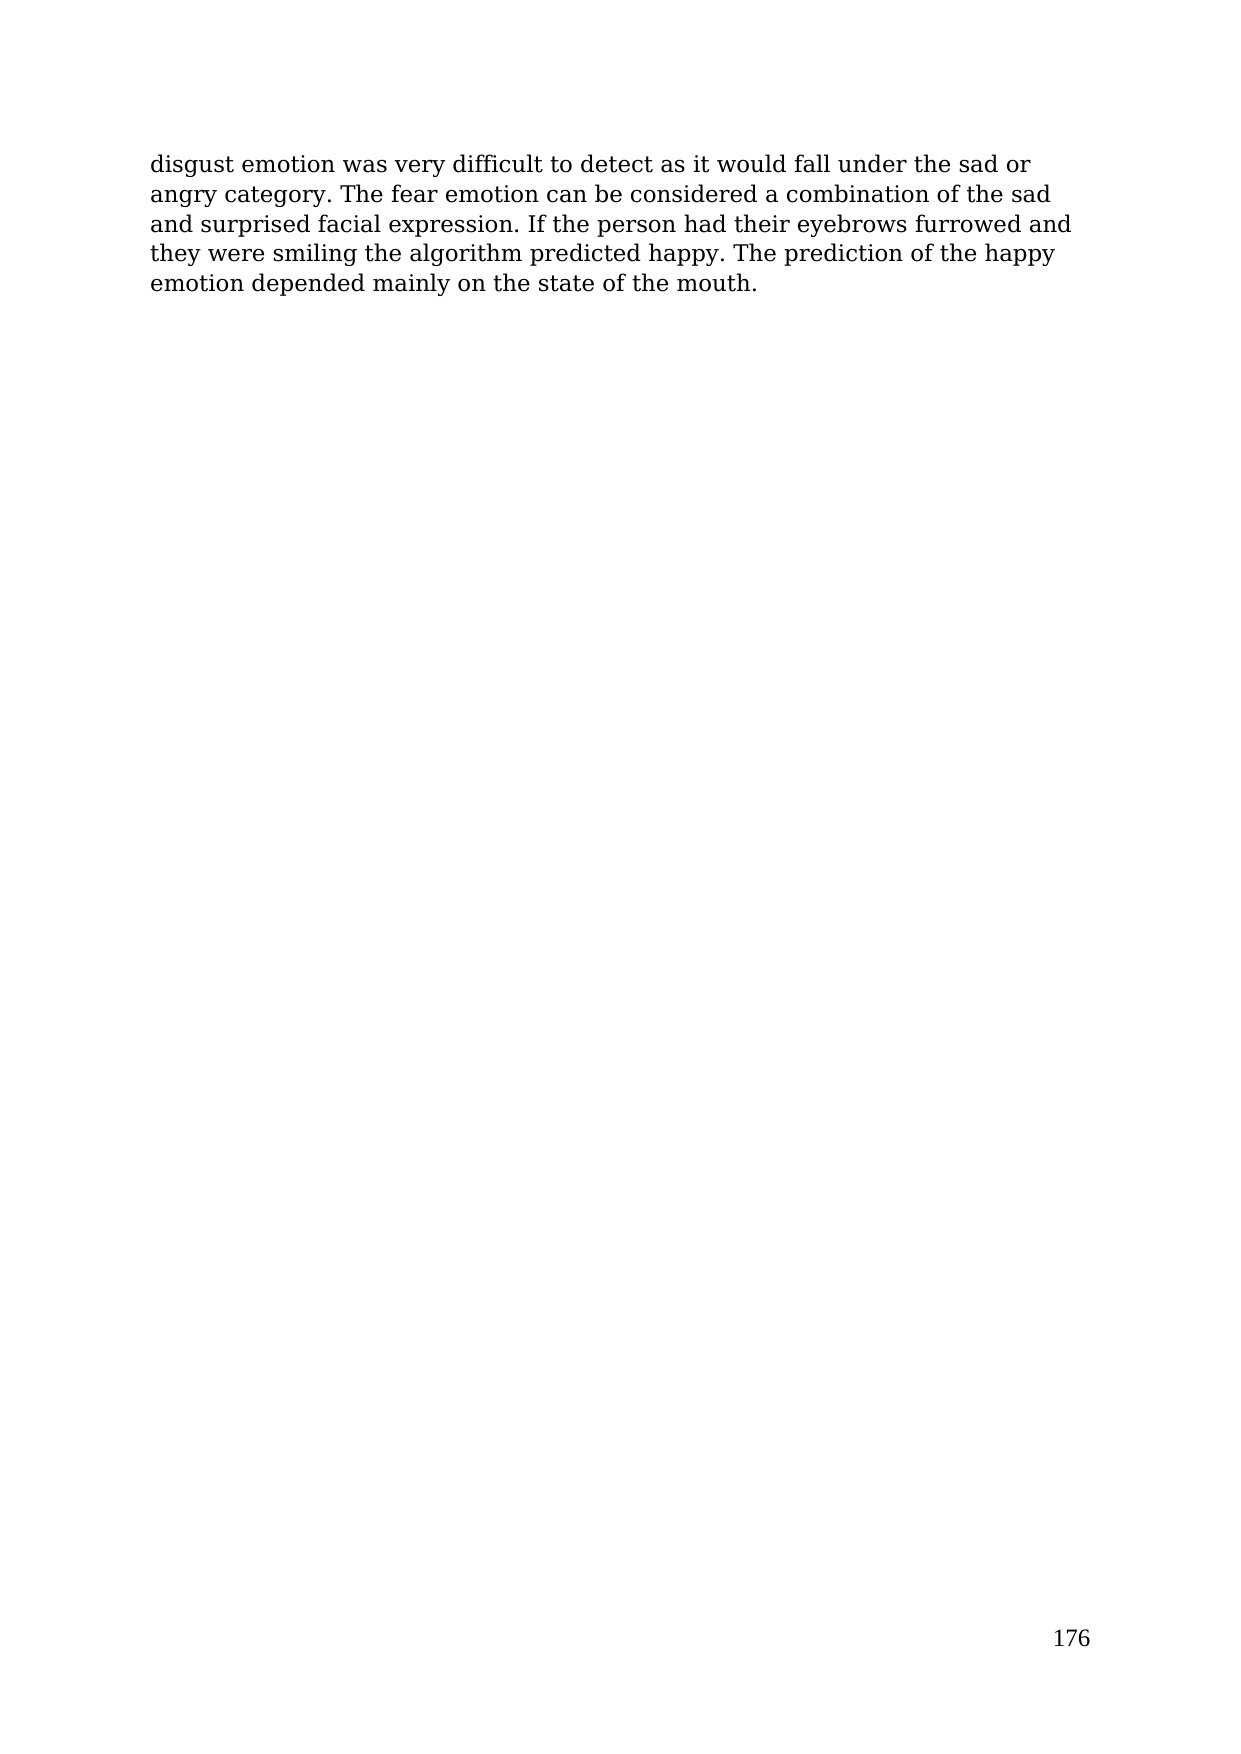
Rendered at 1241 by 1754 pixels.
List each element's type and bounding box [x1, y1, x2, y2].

text [150, 150, 1090, 296]
